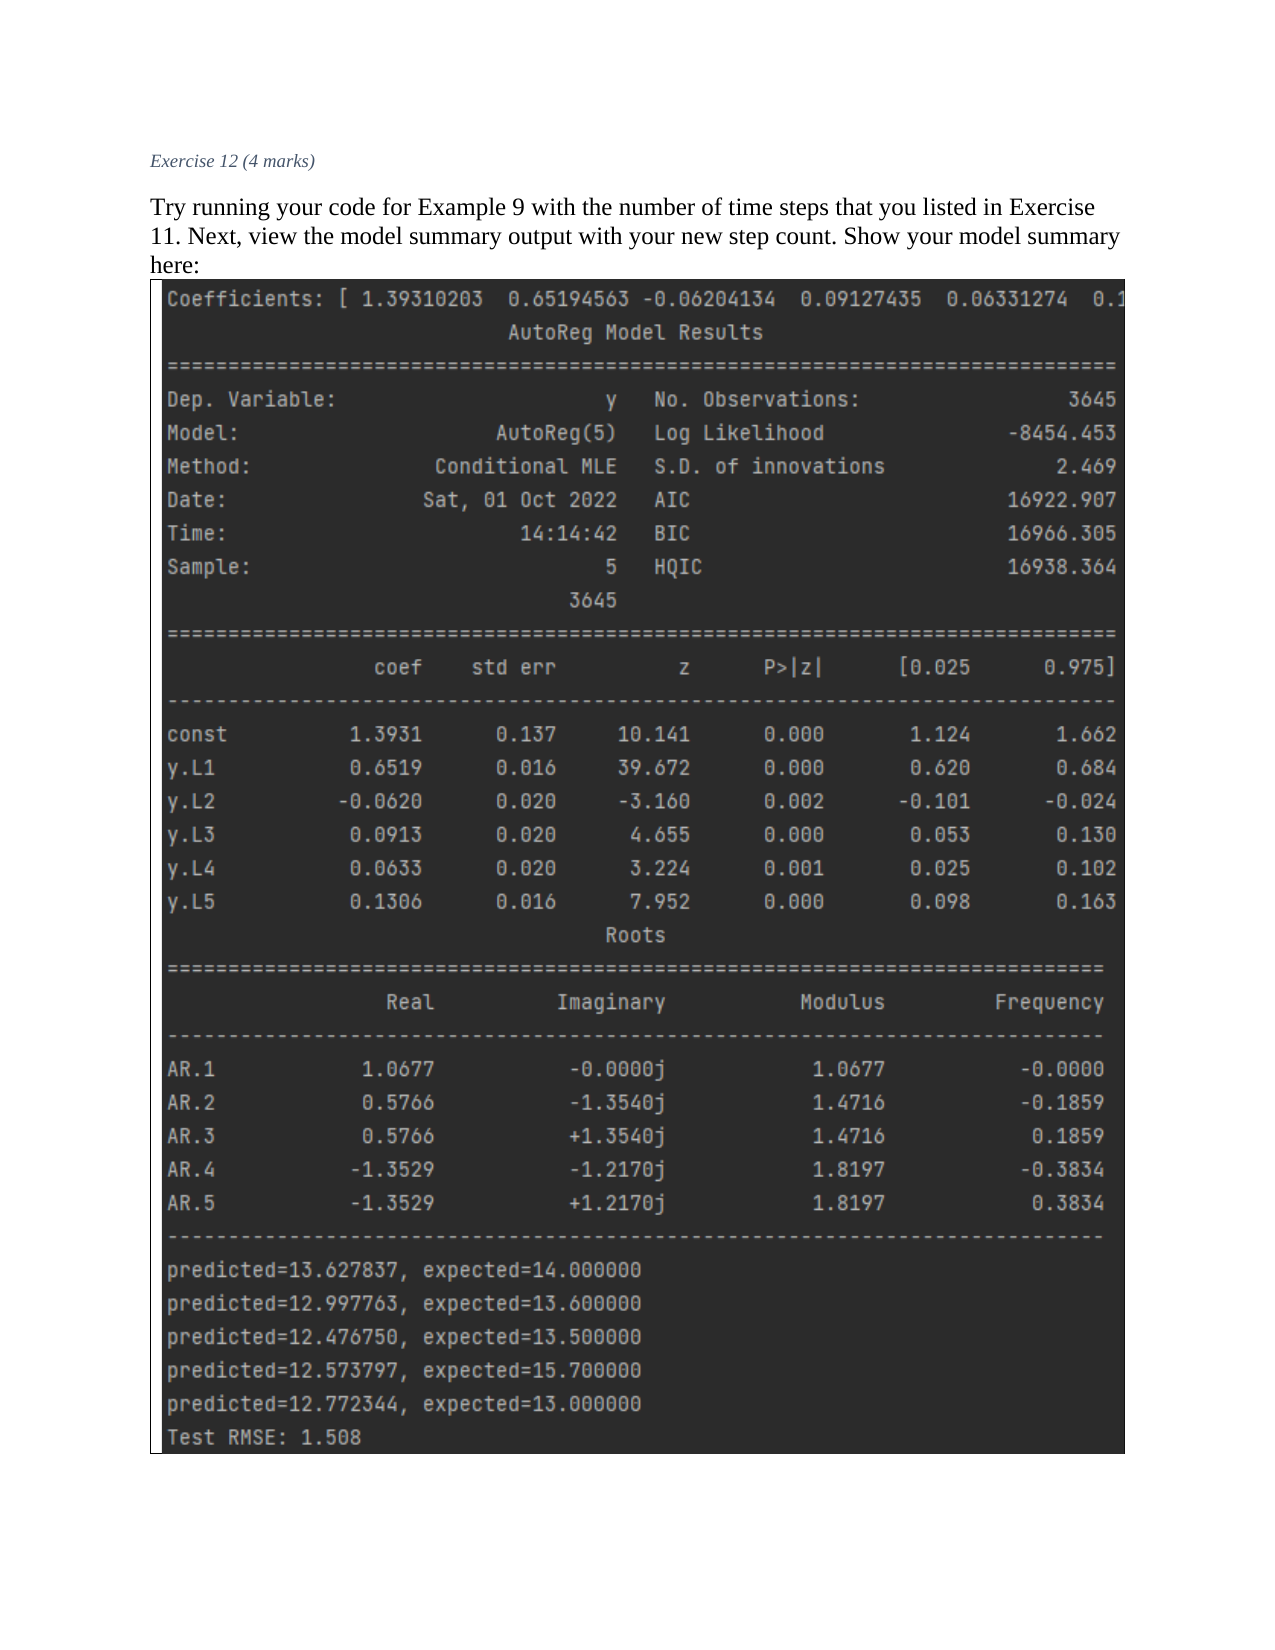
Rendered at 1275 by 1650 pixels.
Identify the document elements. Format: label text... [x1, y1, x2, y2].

text Try running your code for Example 9 with the number of time steps that you listed in Exercise 11. Next, view the model summary output with your new step count. Show your model summary here: [150, 192, 1125, 279]
picture [161, 279, 1125, 1454]
table_header [151, 280, 161, 1453]
